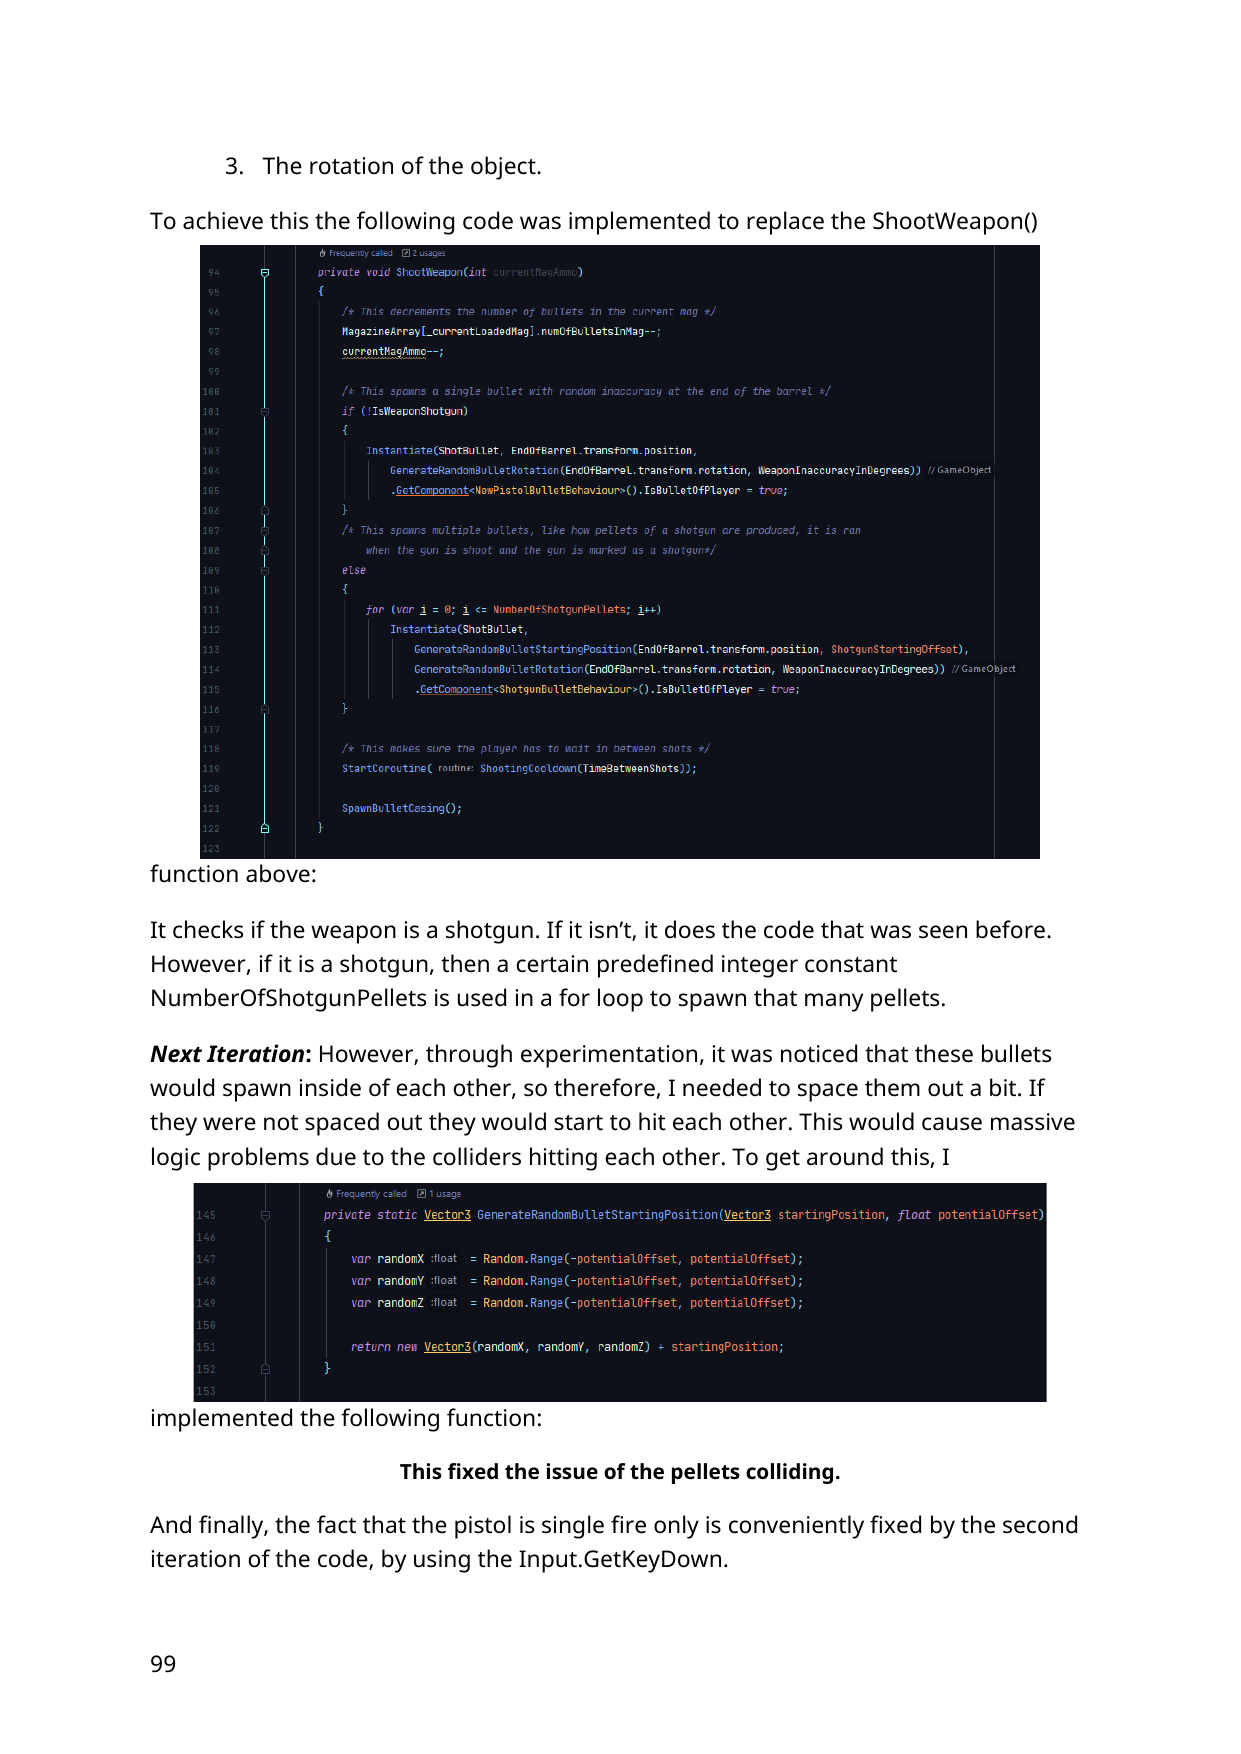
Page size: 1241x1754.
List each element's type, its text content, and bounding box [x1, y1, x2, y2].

picture [193, 1183, 1047, 1402]
text This fixed the issue of the pellets colliding. [150, 1457, 1090, 1485]
text And finally, the fact that the pistol is single fire only is conveniently fixed by the second iteration of the code, by using the Input.GetKeyDown. [150, 1509, 1090, 1574]
list The rotation of the object. [225, 150, 1090, 181]
text It checks if the weapon is a shotgun. If it isn’t, it does the code that was seen before. However, if it is a shotgun, then a certain predefined integer constant NumberOfShotgunPellets is used in a for loop to spawn that many pellets. [150, 913, 1090, 1013]
picture [200, 245, 1040, 859]
